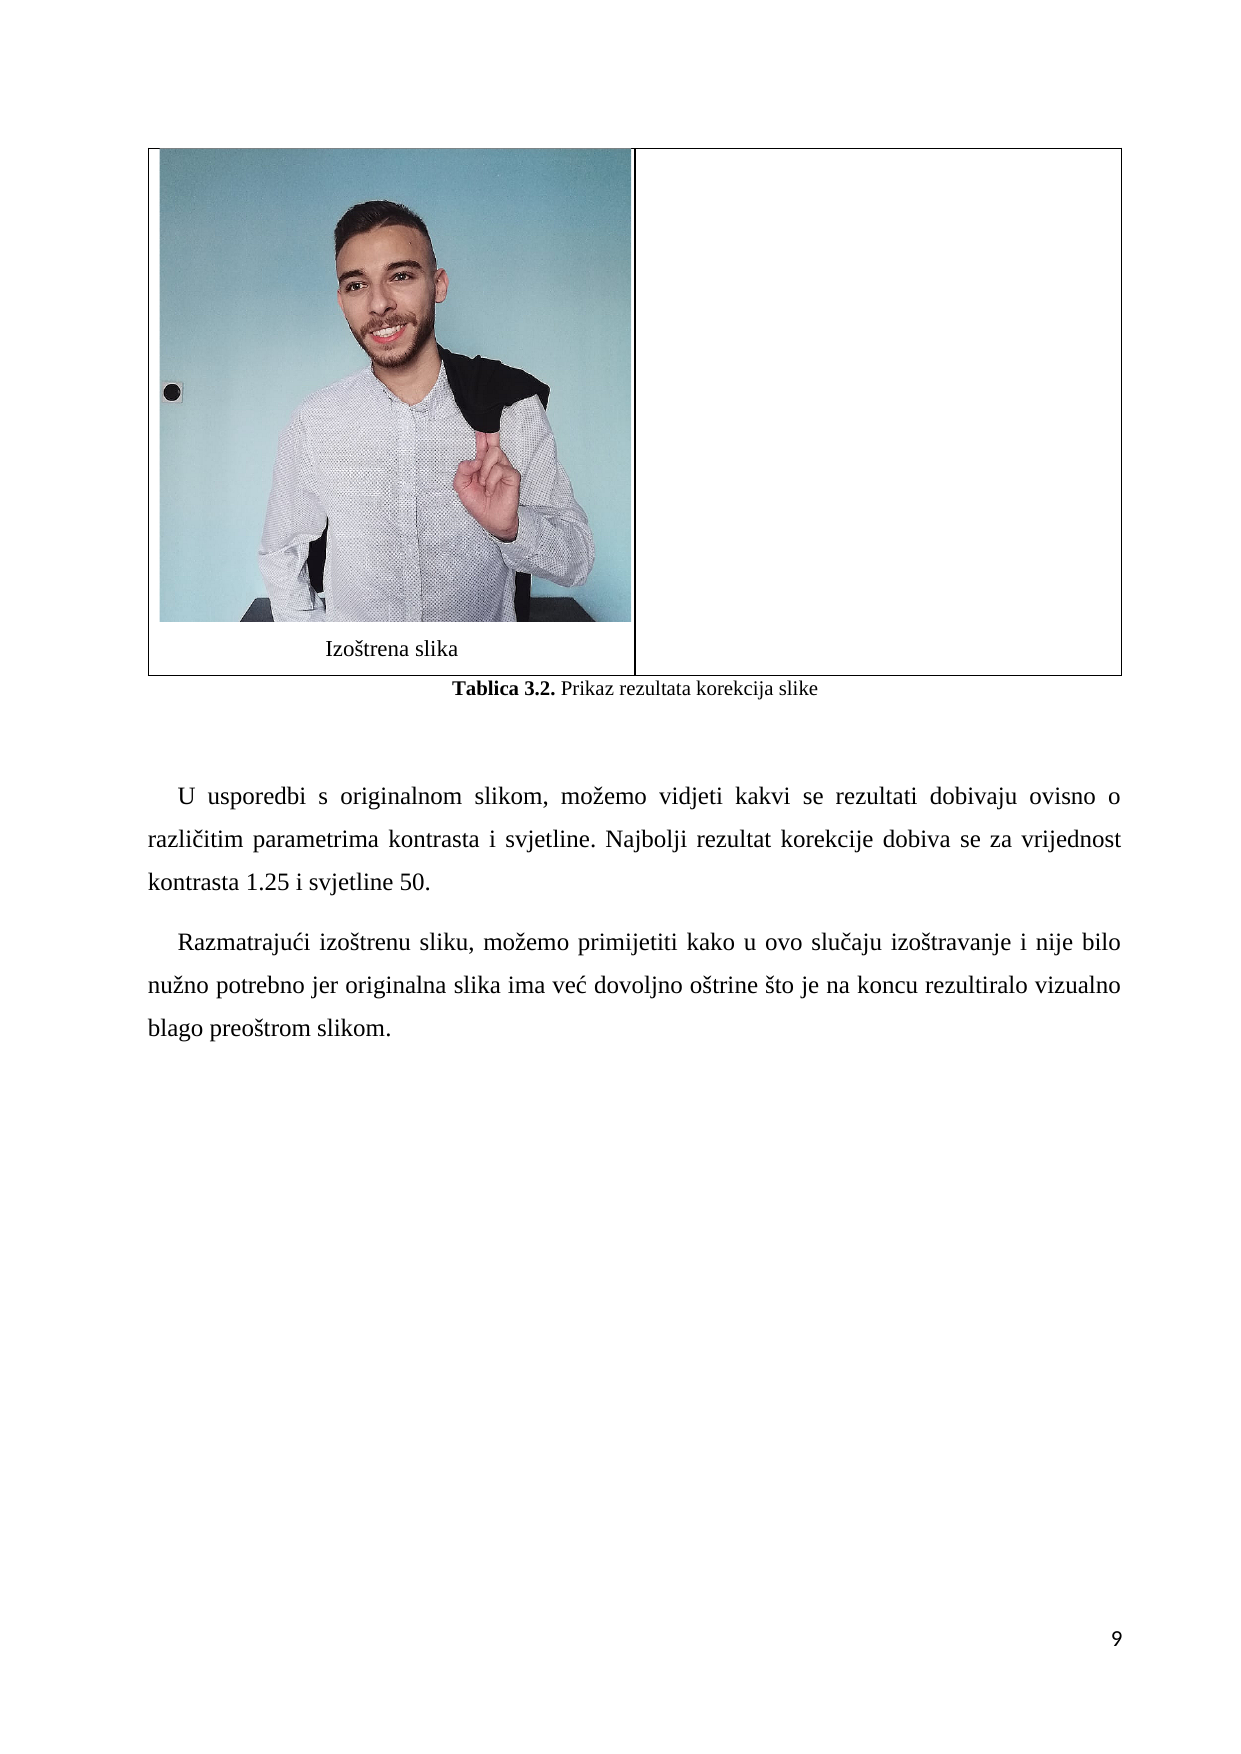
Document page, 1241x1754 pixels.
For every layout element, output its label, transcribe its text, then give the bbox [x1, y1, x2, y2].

table_cell [636, 149, 1121, 674]
picture [159, 148, 632, 622]
text Tablica 3.2. Prikaz rezultata korekcija slike [148, 676, 1122, 700]
table_cell Izoštrena slika [149, 149, 634, 674]
text Razmatrajući izoštrenu sliku, možemo primijetiti kako u ovo slučaju izoštravanje i nije bilo nužno potrebno jer originalna slika ima već dovoljno oštrine što je na koncu rezultiralo vizualno blago preoštrom slikom. [148, 927, 1122, 1042]
text U usporedbi s originalnom slikom, možemo vidjeti kakvi se rezultati dobivaju ovisno o različitim parametrima kontrasta i svjetline. Najbolji rezultat korekcije dobiva se za vrijednost kontrasta 1.25 i svjetline 50. [148, 781, 1122, 896]
